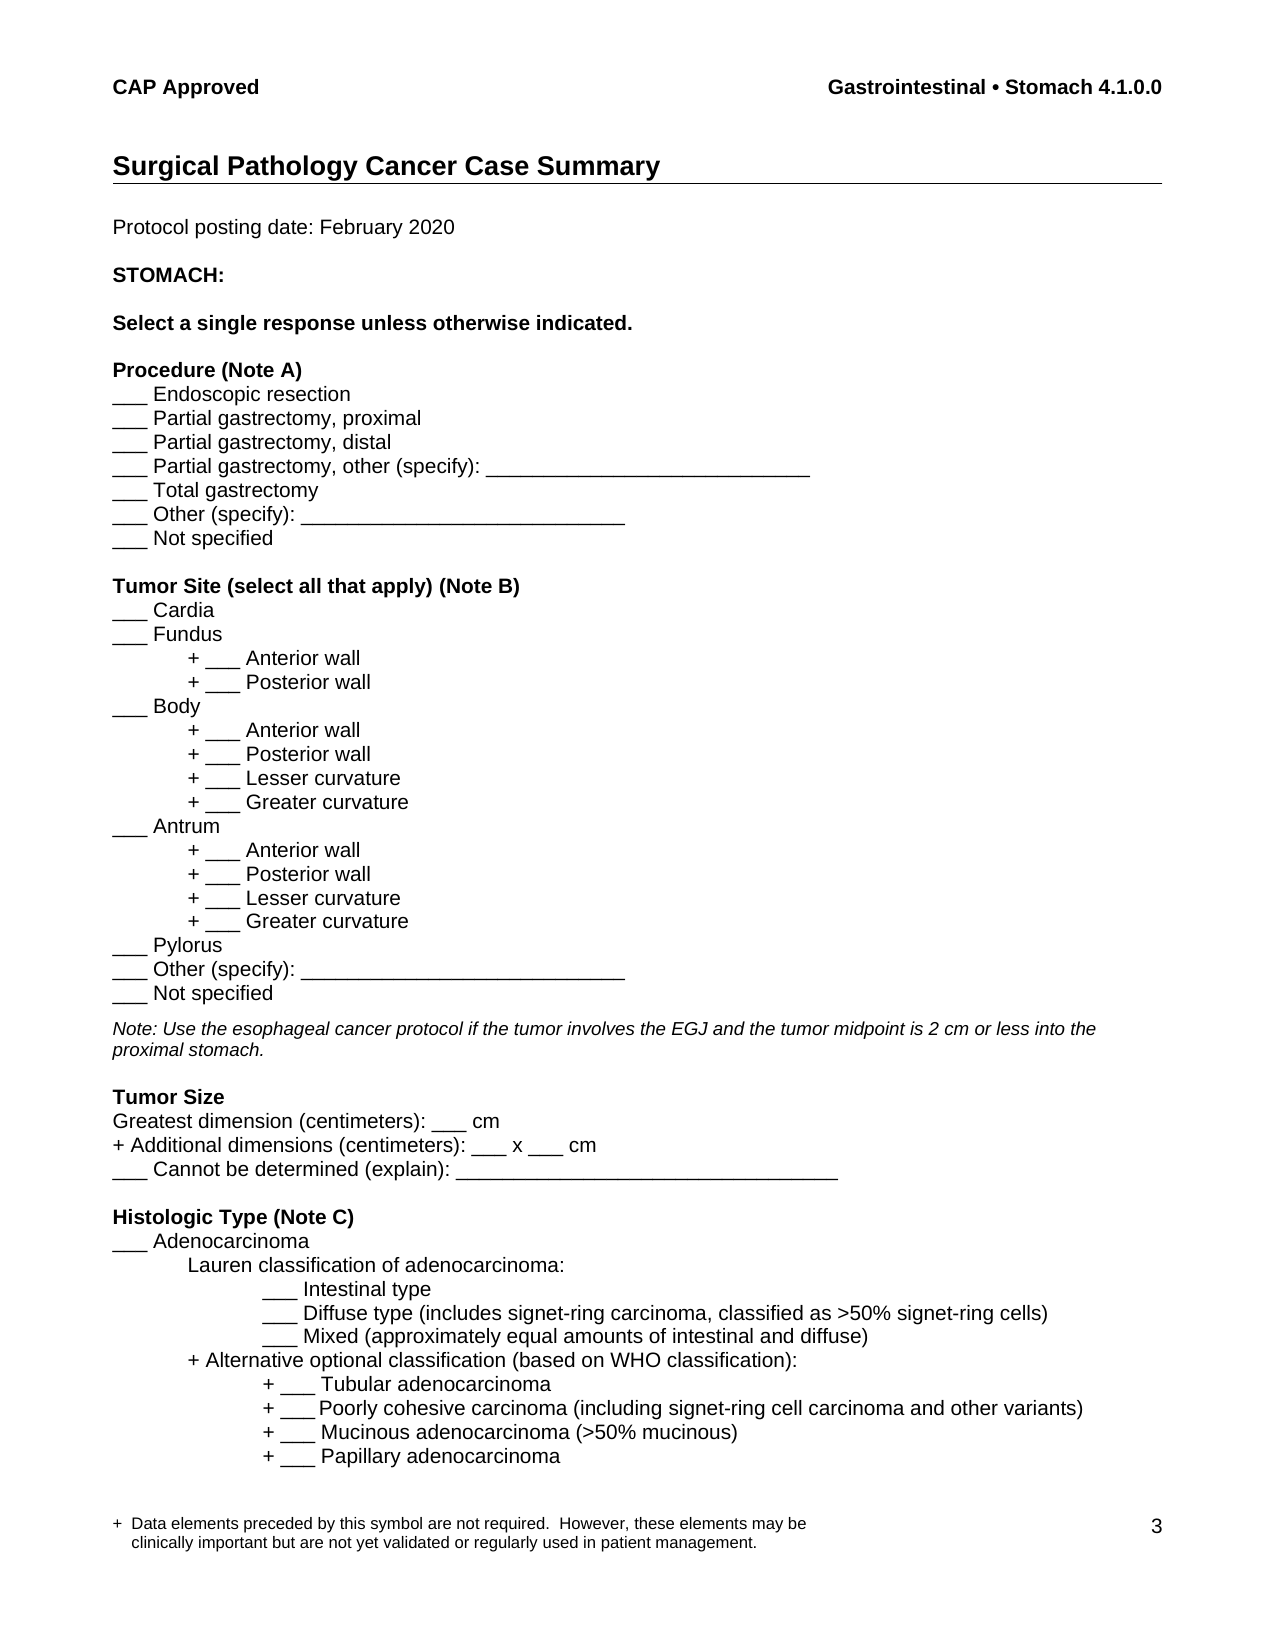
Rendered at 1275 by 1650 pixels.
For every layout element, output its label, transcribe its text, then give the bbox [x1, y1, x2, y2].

text + ___ Posterior wall [112, 742, 1162, 766]
text Note: Use the esophageal cancer protocol if the tumor involves the EGJ and the tumor midpoint is 2 cm or less into the proximal stomach. [112, 1018, 1162, 1061]
text + ___ Lesser curvature [112, 766, 1162, 789]
text ___ Antrum [112, 813, 1162, 837]
text ___ Partial gastrectomy, proximal [112, 406, 1162, 430]
text ___ Diffuse type (includes signet-ring carcinoma, classified as >50% signet-ring cells) [112, 1300, 1162, 1324]
text + ___ Greater curvature [112, 789, 1162, 813]
subtitle Tumor Site (select all that apply) (Note B) [112, 574, 1162, 598]
text + ___ Posterior wall [112, 861, 1162, 885]
text ___ Not specified [112, 526, 1162, 550]
subtitle STOMACH: [112, 262, 1162, 286]
text ___ Pylorus [112, 933, 1162, 957]
subtitle Histologic Type (Note C) [112, 1204, 1162, 1228]
text + ___ Mucinous adenocarcinoma (>50% mucinous) [112, 1420, 1162, 1444]
text + ___ Posterior wall [112, 670, 1162, 694]
text Protocol posting date: February 2020 [112, 214, 1162, 238]
text Lauren classification of adenocarcinoma: [112, 1252, 1162, 1276]
text + ___ Tubular adenocarcinoma [112, 1372, 1162, 1396]
text ___ Mixed (approximately equal amounts of intestinal and diffuse) [112, 1324, 1162, 1348]
text + ___ Anterior wall [112, 646, 1162, 670]
text ___ Fundus [112, 622, 1162, 646]
text ___ Total gastrectomy [112, 478, 1162, 502]
text + Alternative optional classification (based on WHO classification): [112, 1348, 1162, 1372]
text + ___ Lesser curvature [112, 885, 1162, 909]
text ___ Partial gastrectomy, other (specify): ____________________________ [112, 454, 1162, 478]
text ___ Cannot be determined (explain): _________________________________ [112, 1157, 1162, 1181]
text + ___ Anterior wall [112, 837, 1162, 861]
text ___ Adenocarcinoma [112, 1228, 1162, 1252]
text + ___ Greater curvature [112, 909, 1162, 933]
text ___ Endoscopic resection [112, 382, 1162, 406]
text + Additional dimensions (centimeters): ___ x ___ cm [112, 1133, 1162, 1157]
text ___ Partial gastrectomy, distal [112, 430, 1162, 454]
text Surgical Pathology Cancer Case Summary [112, 150, 1162, 184]
text ___ Cardia [112, 598, 1162, 622]
text ___ Body [112, 694, 1162, 718]
text + ___ Anterior wall [112, 718, 1162, 742]
subtitle Select a single response unless otherwise indicated. [112, 310, 1162, 334]
text ___ Other (specify): ____________________________ [112, 957, 1162, 981]
text Procedure (Note A) [112, 358, 1162, 382]
text ___ Other (specify): ____________________________ [112, 502, 1162, 526]
subtitle Tumor Size [112, 1085, 1162, 1109]
text ___ Intestinal type [112, 1276, 1162, 1300]
text + ___ Poorly cohesive carcinoma (including signet-ring cell carcinoma and other variants) [112, 1396, 1162, 1420]
text Greatest dimension (centimeters): ___ cm [112, 1109, 1162, 1133]
text ___ Not specified [112, 981, 1162, 1005]
text + ___ Papillary adenocarcinoma [112, 1444, 1162, 1468]
